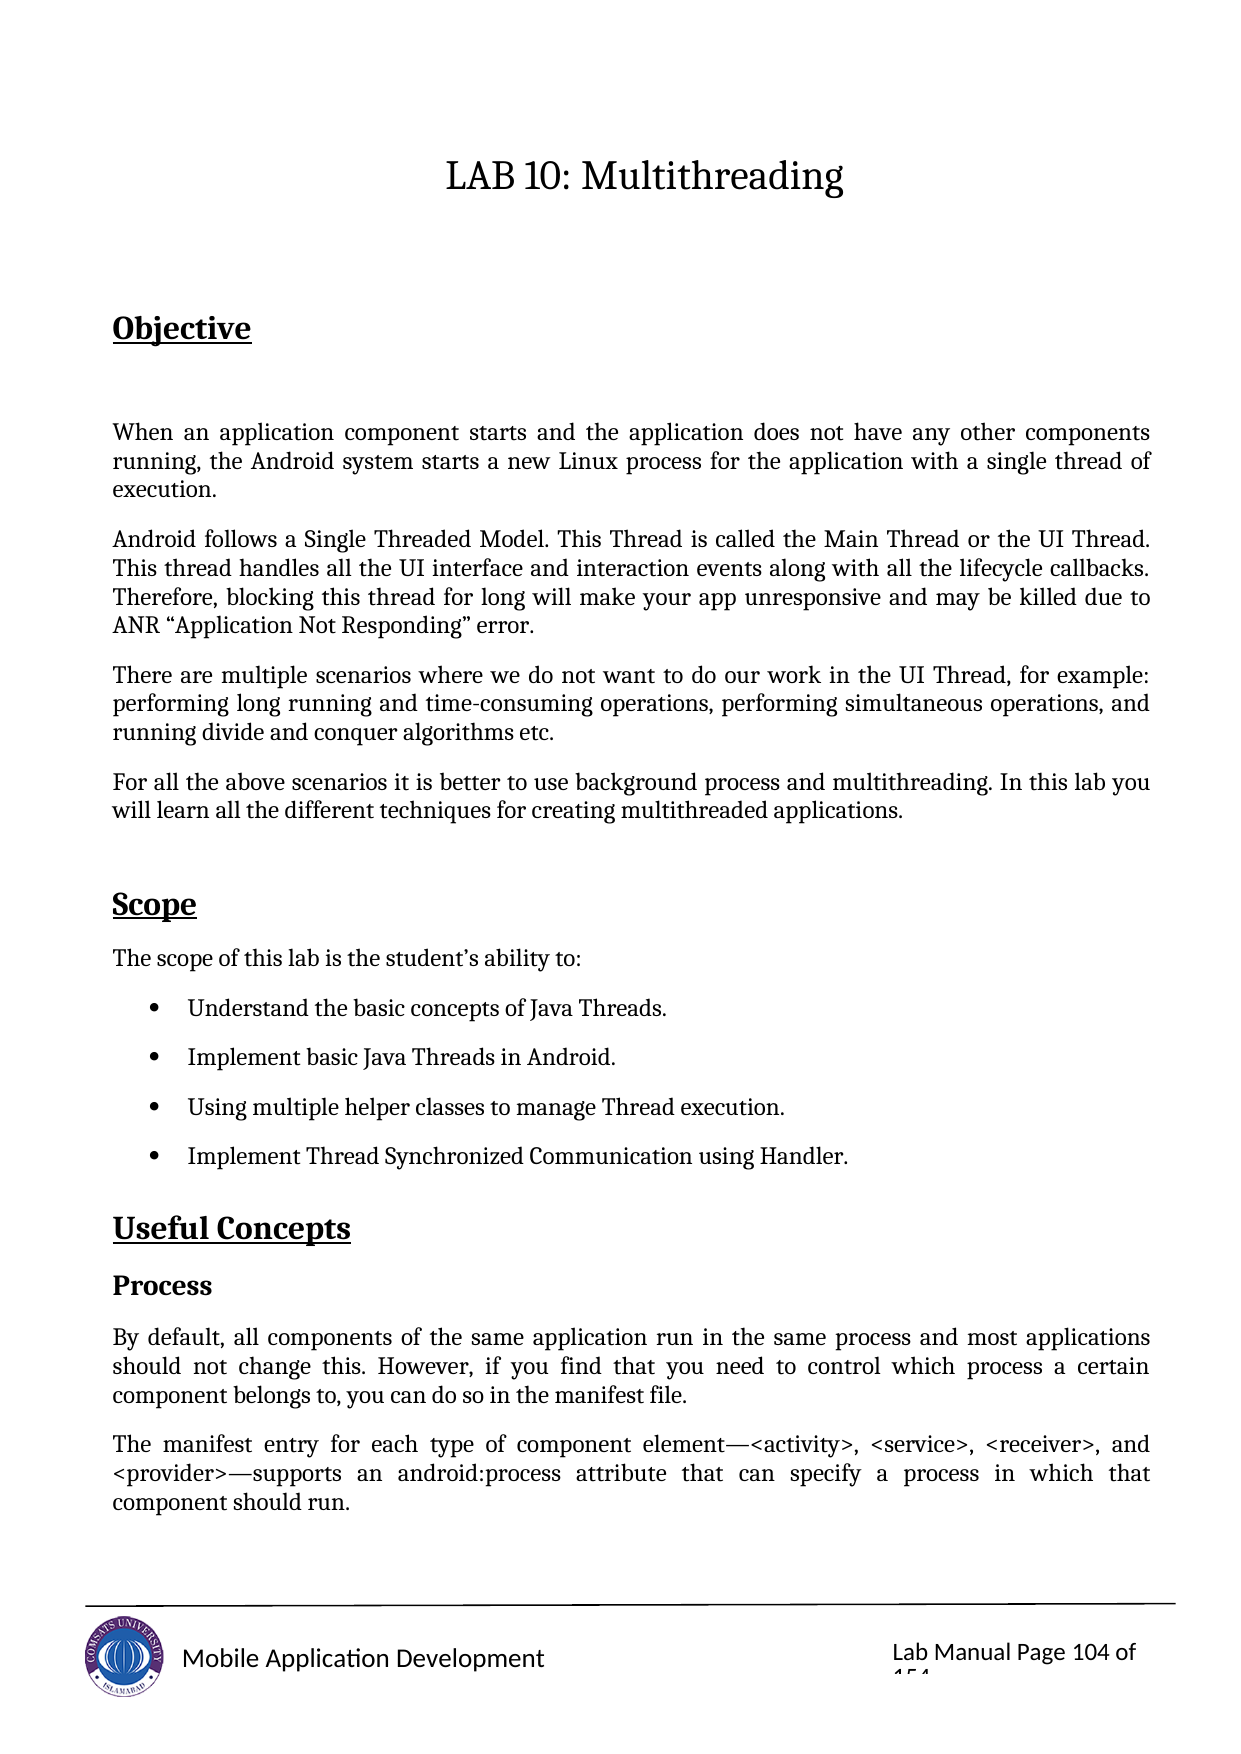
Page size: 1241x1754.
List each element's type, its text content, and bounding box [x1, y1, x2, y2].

list Implement Thread Synchronized Communication using Handler. [150, 1142, 1152, 1171]
text There are multiple scenarios where we do not want to do our work in the UI Thread, for example: performing long running and time-consuming operations, performing simultaneous operations, and running divide and conquer algorithms etc. [112, 661, 1152, 747]
subtitle Objective [112, 309, 1240, 348]
subtitle LAB 10: Multithreading [49, 152, 1240, 200]
list Using multiple helper classes to manage Thread execution. [150, 1092, 1152, 1121]
subtitle Process [112, 1269, 1240, 1303]
text The manifest entry for each type of component element—<activity>, <service>, <receiver>, and <provider>—supports an android:process attribute that can specify a process in which that component should run. [112, 1430, 1152, 1517]
text By default, all components of the same application run in the same process and most applications should not change this. However, if you find that you need to control which process a certain component belongs to, you can do so in the manifest file. [112, 1323, 1152, 1409]
list Implement basic Java Threads in Android. [150, 1043, 1152, 1072]
text For all the above scenarios it is better to use background process and multithreading. In this lab you will learn all the different techniques for creating multithreaded applications. [112, 768, 1152, 825]
subtitle Useful Concepts [112, 1210, 1240, 1248]
picture [85, 1616, 165, 1697]
text Android follows a Single Threaded Model. This Thread is called the Main Thread or the UI Thread. This thread handles all the UI interface and interaction events along with all the lifecycle callbacks. Therefore, blocking this thread for long will make your app unresponsive and may be killed due to ANR “Application Not Responding” error. [112, 525, 1152, 640]
text When an application component starts and the application does not have any other components running, the Android system starts a new Linux process for the application with a single thread of execution. [112, 418, 1152, 504]
list Understand the basic concepts of Java Threads. [150, 993, 1152, 1022]
subtitle Scope [112, 885, 1240, 923]
text The scope of this lab is the student’s ability to: [112, 944, 1152, 973]
